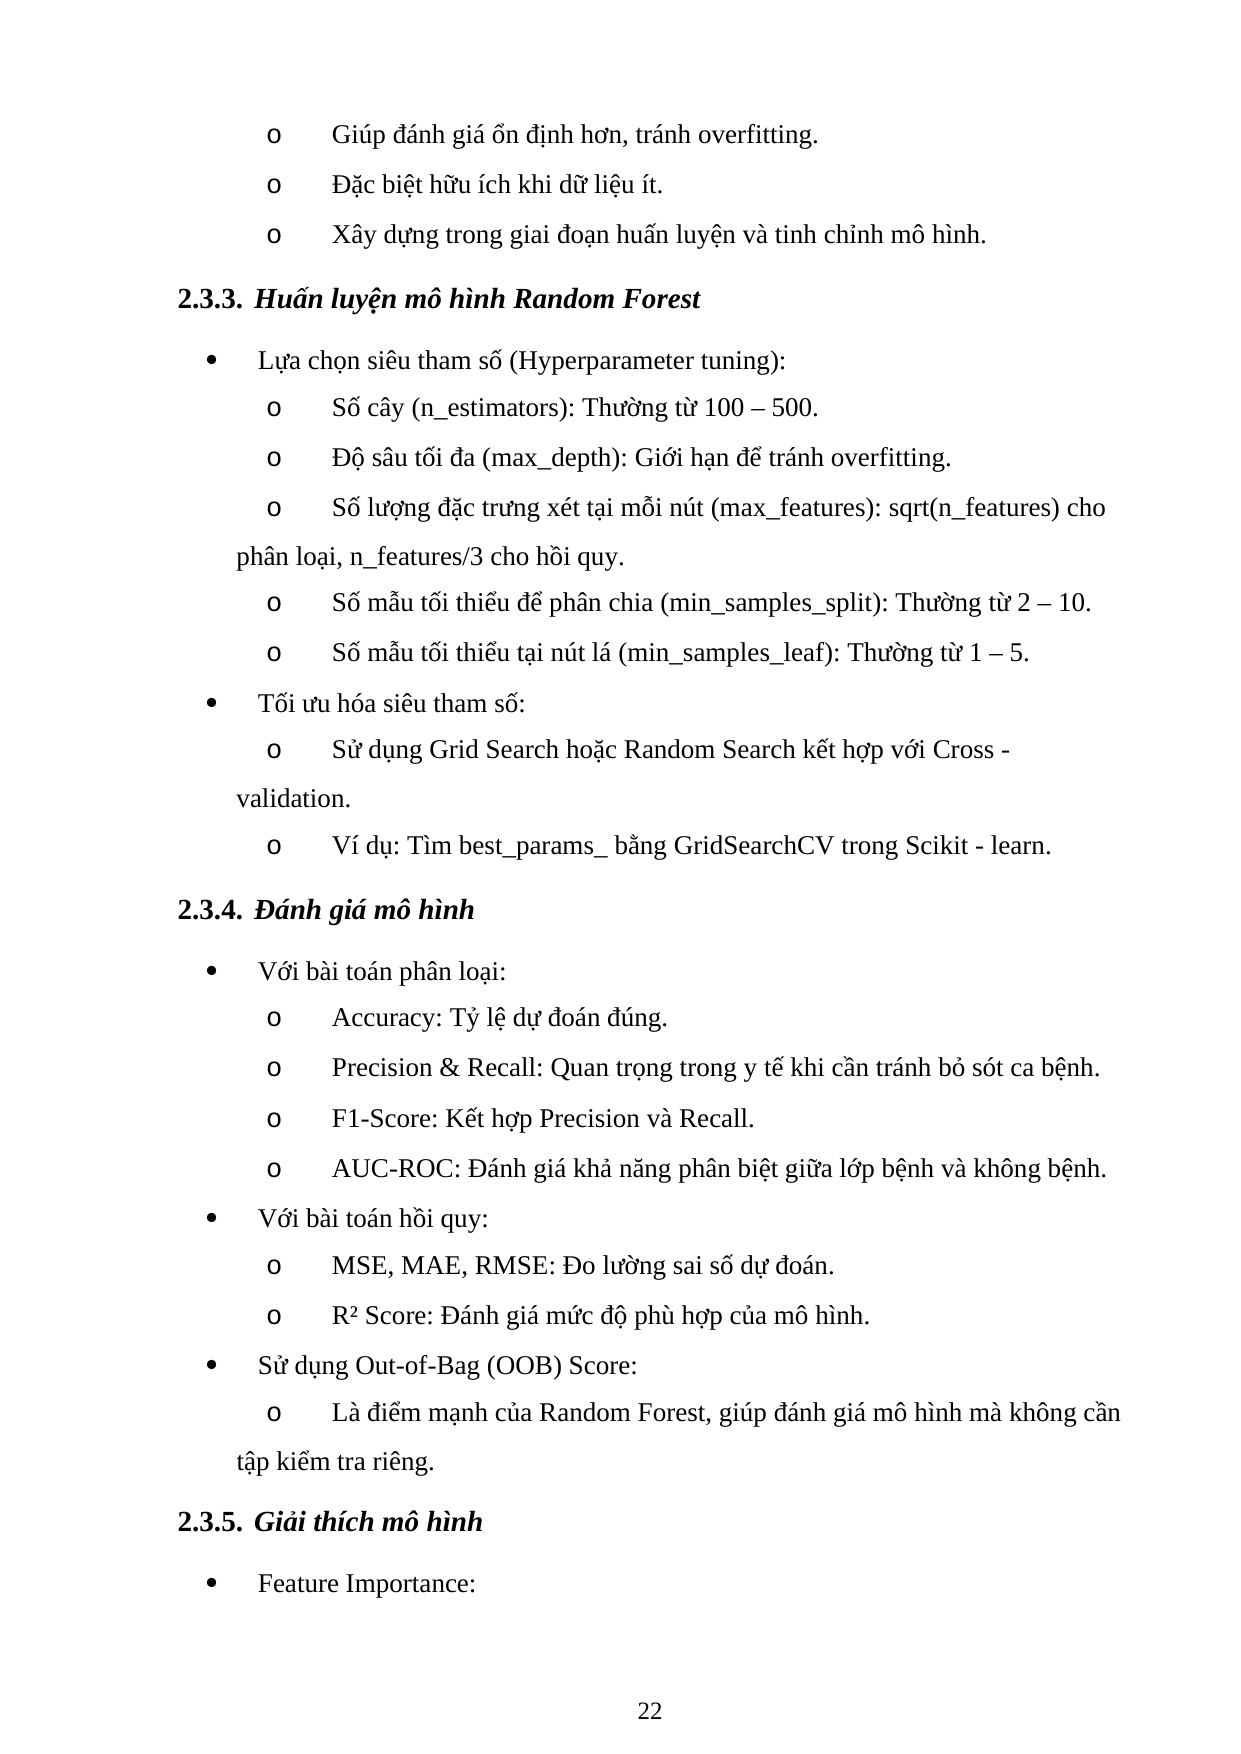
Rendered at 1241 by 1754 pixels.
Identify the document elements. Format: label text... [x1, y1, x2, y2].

list Ví dụ: Tìm best_params_ bằng GridSearchCV trong Scikit - learn. [236, 829, 1122, 863]
list Giúp đánh giá ổn định hơn, tránh overfitting. [236, 118, 1122, 152]
list AUC-ROC: Đánh giá khả năng phân biệt giữa lớp bệnh và không bệnh. [236, 1152, 1122, 1185]
list Xây dựng trong giai đoạn huấn luyện và tinh chỉnh mô hình. [236, 218, 1122, 252]
list Đặc biệt hữu ích khi dữ liệu ít. [236, 168, 1122, 202]
subtitle Đánh giá mô hình [177, 892, 1122, 925]
list Feature Importance: [177, 1567, 1122, 1598]
subtitle Huấn luyện mô hình Random Forest [177, 281, 1122, 314]
list Số mẫu tối thiểu để phân chia (min_samples_split): Thường từ 2 – 10. [236, 586, 1122, 620]
list Accuracy: Tỷ lệ dự đoán đúng. [236, 1001, 1122, 1035]
list Sử dụng Grid Search hoặc Random Search kết hợp với Cross - validation. [236, 733, 1122, 814]
list Số cây (n_estimators): Thường từ 100 – 500. [236, 391, 1122, 424]
list F1-Score: Kết hợp Precision và Recall. [236, 1102, 1122, 1135]
list MSE, MAE, RMSE: Đo lường sai số dự đoán. [236, 1249, 1122, 1282]
subtitle Giải thích mô hình [177, 1504, 1122, 1537]
list Precision & Recall: Quan trọng trong y tế khi cần tránh bỏ sót ca bệnh. [236, 1052, 1122, 1085]
list Số mẫu tối thiểu tại nút lá (min_samples_leaf): Thường từ 1 – 5. [236, 637, 1122, 670]
list R² Score: Đánh giá mức độ phù hợp của mô hình. [236, 1299, 1122, 1332]
list Số lượng đặc trưng xét tại mỗi nút (max_features): sqrt(n_features) cho phân loại, n_features/3 cho hồi quy. [236, 491, 1122, 571]
list Tối ưu hóa siêu tham số: [177, 687, 1122, 718]
list Độ sâu tối đa (max_depth): Giới hạn để tránh overfitting. [236, 441, 1122, 474]
list Lựa chọn siêu tham số (Hyperparameter tuning): [177, 344, 1122, 375]
list Sử dụng Out-of-Bag (OOB) Score: [177, 1349, 1122, 1380]
list Với bài toán hồi quy: [177, 1202, 1122, 1233]
list Với bài toán phân loại: [177, 954, 1122, 986]
list Là điểm mạnh của Random Forest, giúp đánh giá mô hình mà không cần tập kiểm tra riêng. [236, 1396, 1122, 1476]
